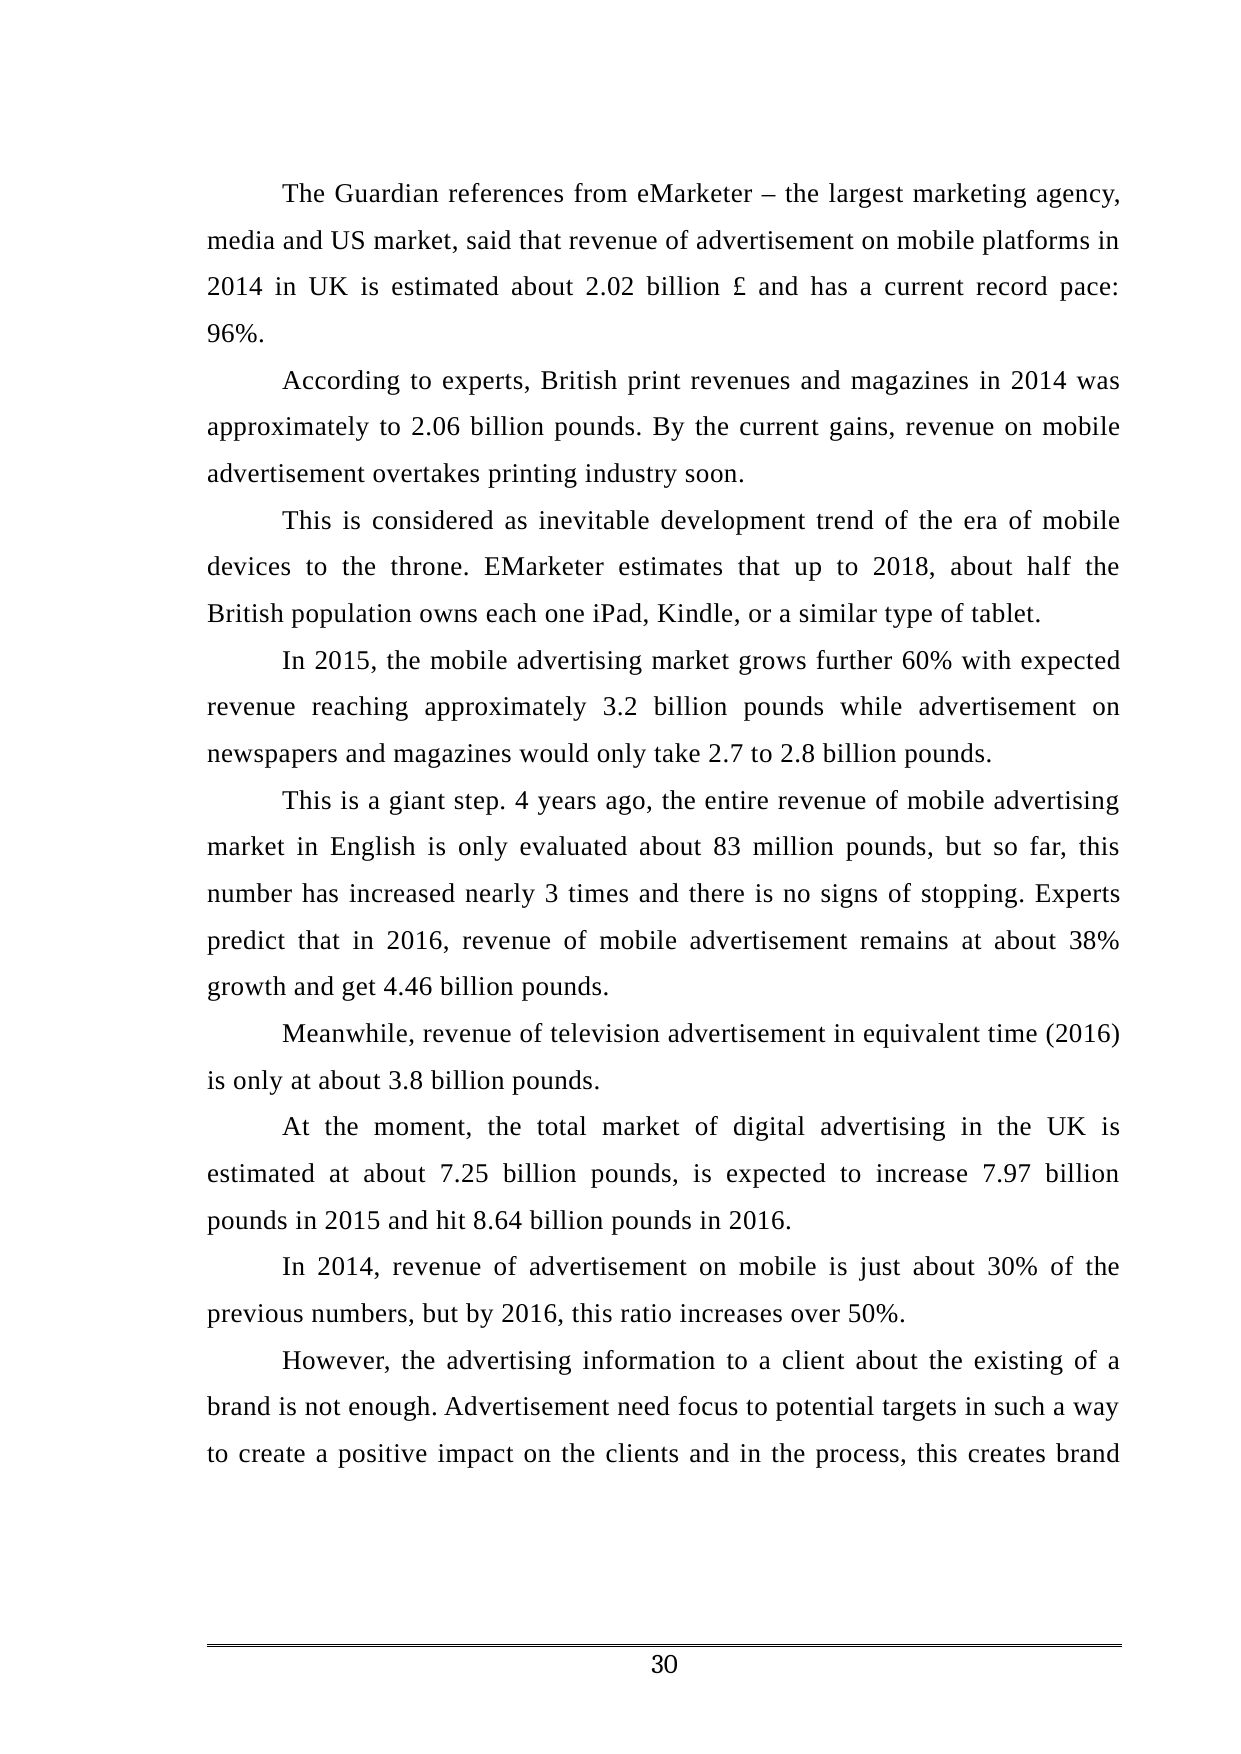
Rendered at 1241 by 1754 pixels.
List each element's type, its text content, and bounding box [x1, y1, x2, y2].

title In 2014, revenue of advertisement on mobile is just about 30% of the previous numbers, but by 2016, this ratio increases over 50%. [207, 1251, 1122, 1328]
title This is a giant step. 4 years ago, the entire revenue of mobile advertising market in English is only evaluated about 83 million pounds, but so far, this number has increased nearly 3 times and there is no signs of stopping. Experts predict that in 2016, revenue of mobile advertisement remains at about 38% growth and get 4.46 billion pounds. [207, 784, 1122, 1002]
title The Guardian references from eMarketer – the largest marketing agency, media and US market, said that revenue of advertisement on mobile platforms in 2014 in UK is estimated about 2.02 billion £ and has a current record pace: 96%. [207, 177, 1122, 348]
title At the moment, the total market of digital advertising in the UK is estimated at about 7.25 billion pounds, is expected to increase 7.97 billion pounds in 2015 and hit 8.64 billion pounds in 2016. [207, 1111, 1122, 1235]
title In 2015, the mobile advertising market grows further 60% with expected revenue reaching approximately 3.2 billion pounds while advertisement on newspapers and magazines would only take 2.7 to 2.8 billion pounds. [207, 644, 1122, 768]
title Meanwhile, revenue of television advertisement in equivalent time (2016) is only at about 3.8 billion pounds. [207, 1017, 1122, 1095]
title According to experts, British print revenues and magazines in 2014 was approximately to 2.06 billion pounds. By the current gains, revenue on mobile advertisement overtakes printing industry soon. [207, 364, 1122, 488]
title This is considered as inevitable development trend of the era of mobile devices to the throne. EMarketer estimates that up to 2018, about half the British population owns each one iPad, Kindle, or a similar type of tablet. [207, 504, 1122, 628]
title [207, 1344, 1122, 1468]
